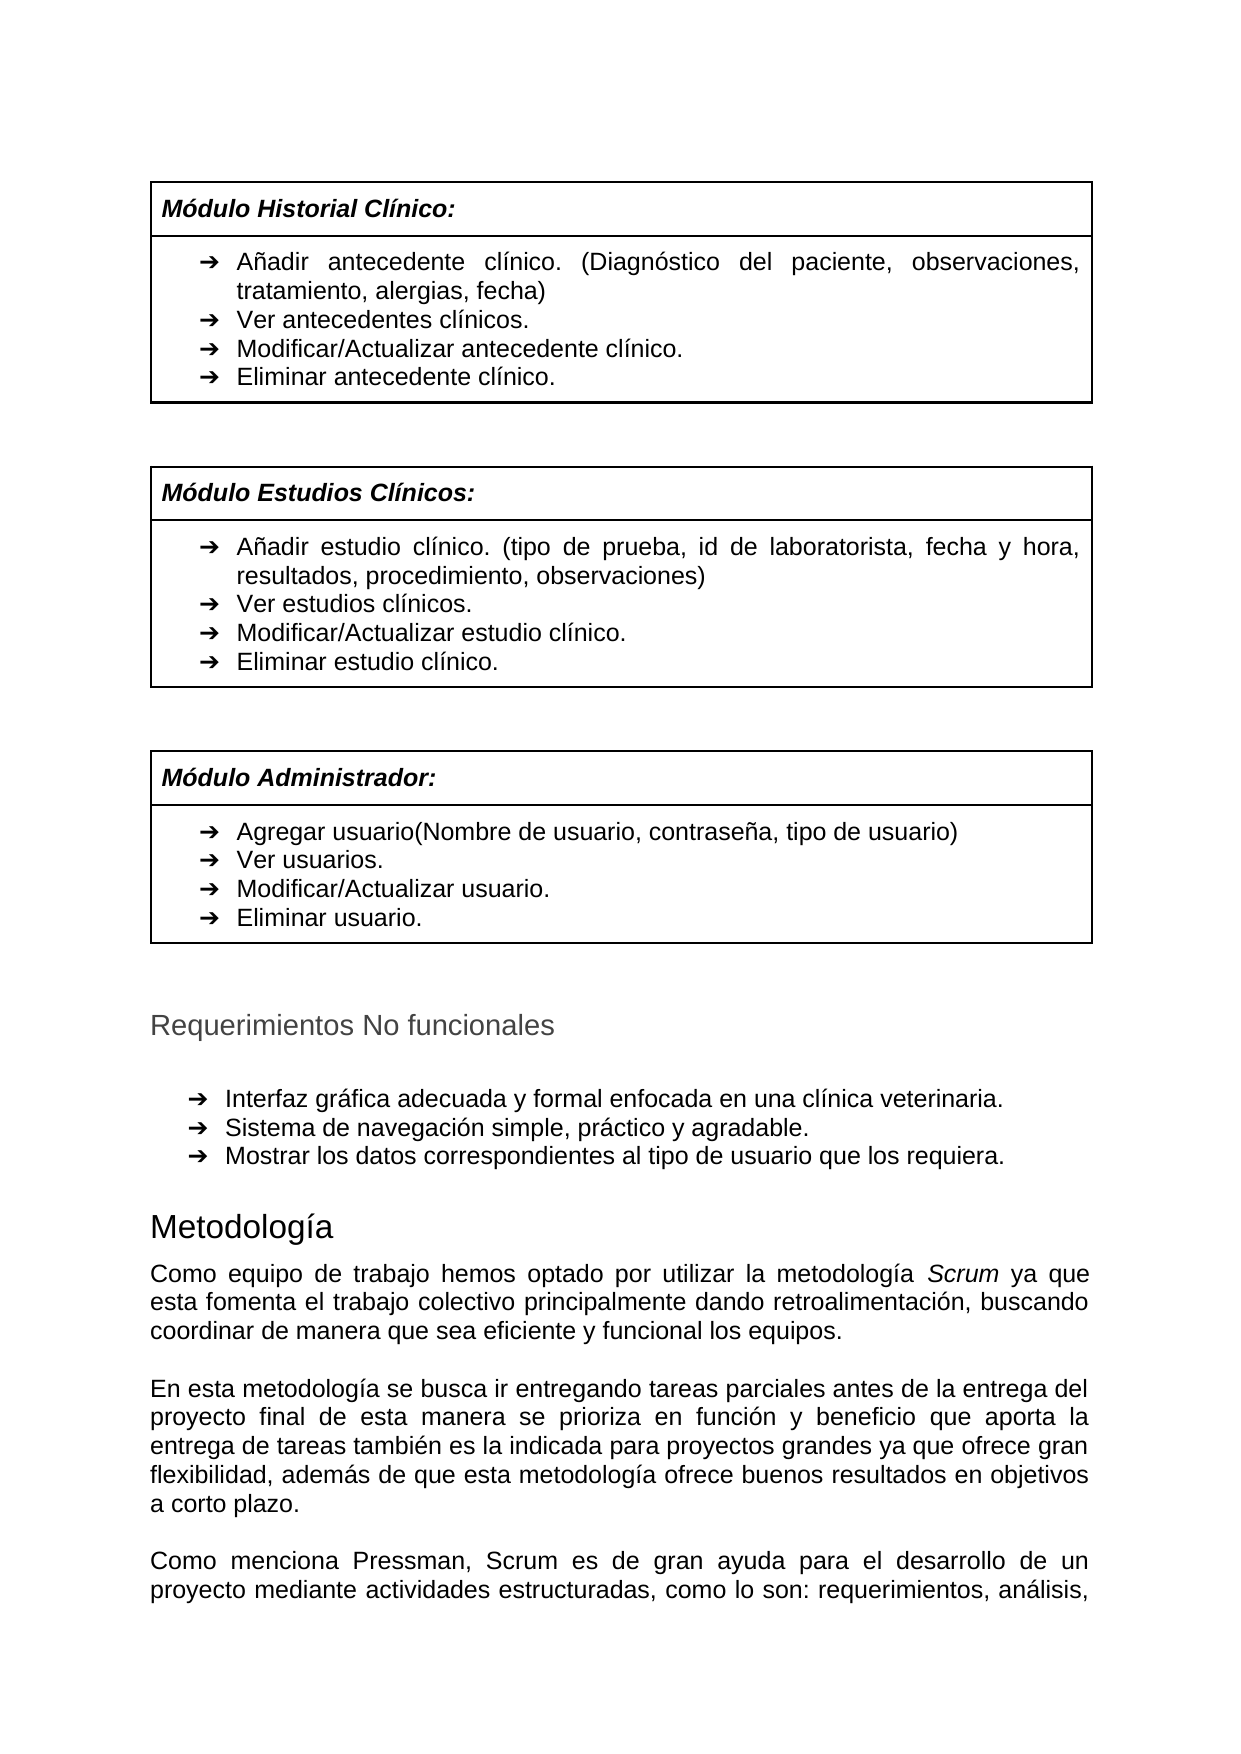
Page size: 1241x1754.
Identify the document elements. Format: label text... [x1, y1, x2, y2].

table_cell Agregar usuario(Nombre de usuario, contraseña, tipo de usuario) Ver usuarios. Modificar/Actualizar usuario. Eliminar usuario. [152, 806, 1091, 942]
list Interfaz gráfica adecuada y formal enfocada en una clínica veterinaria. [187, 1084, 1090, 1113]
text Como equipo de trabajo hemos optado por utilizar la metodología Scrum ya que esta fomenta el trabajo colectivo principalmente dando retroalimentación, buscando coordinar de manera que sea eficiente y funcional los equipos. [150, 1258, 1090, 1345]
table_header Módulo Historial Clínico: [152, 183, 1091, 235]
table_cell Añadir estudio clínico. (tipo de prueba, id de laboratorista, fecha y hora, resultados, procedimiento, observaciones) Ver estudios clínicos. Modificar/Actualizar estudio clínico. Eliminar estudio clínico. [152, 521, 1091, 686]
subtitle Metodología [150, 1208, 1090, 1246]
list Sistema de navegación simple, práctico y agradable. [187, 1113, 1090, 1141]
table_cell Añadir antecedente clínico. (Diagnóstico del paciente, observaciones, tratamiento, alergias, fecha) Ver antecedentes clínicos. Modificar/Actualizar antecedente clínico. Eliminar antecedente clínico. [152, 237, 1091, 401]
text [150, 1546, 1090, 1603]
table_header Módulo Administrador: [152, 752, 1091, 804]
subtitle Requerimientos No funcionales [150, 1008, 1090, 1042]
list Mostrar los datos correspondientes al tipo de usuario que los requiera. [187, 1141, 1090, 1170]
text En esta metodología se busca ir entregando tareas parciales antes de la entrega del proyecto final de esta manera se prioriza en función y beneficio que aporta la entrega de tareas también es la indicada para proyectos grandes ya que ofrece gran flexibilidad, además de que esta metodología ofrece buenos resultados en objetivos a corto plazo. [150, 1373, 1090, 1517]
table_header Módulo Estudios Clínicos: [152, 468, 1091, 519]
